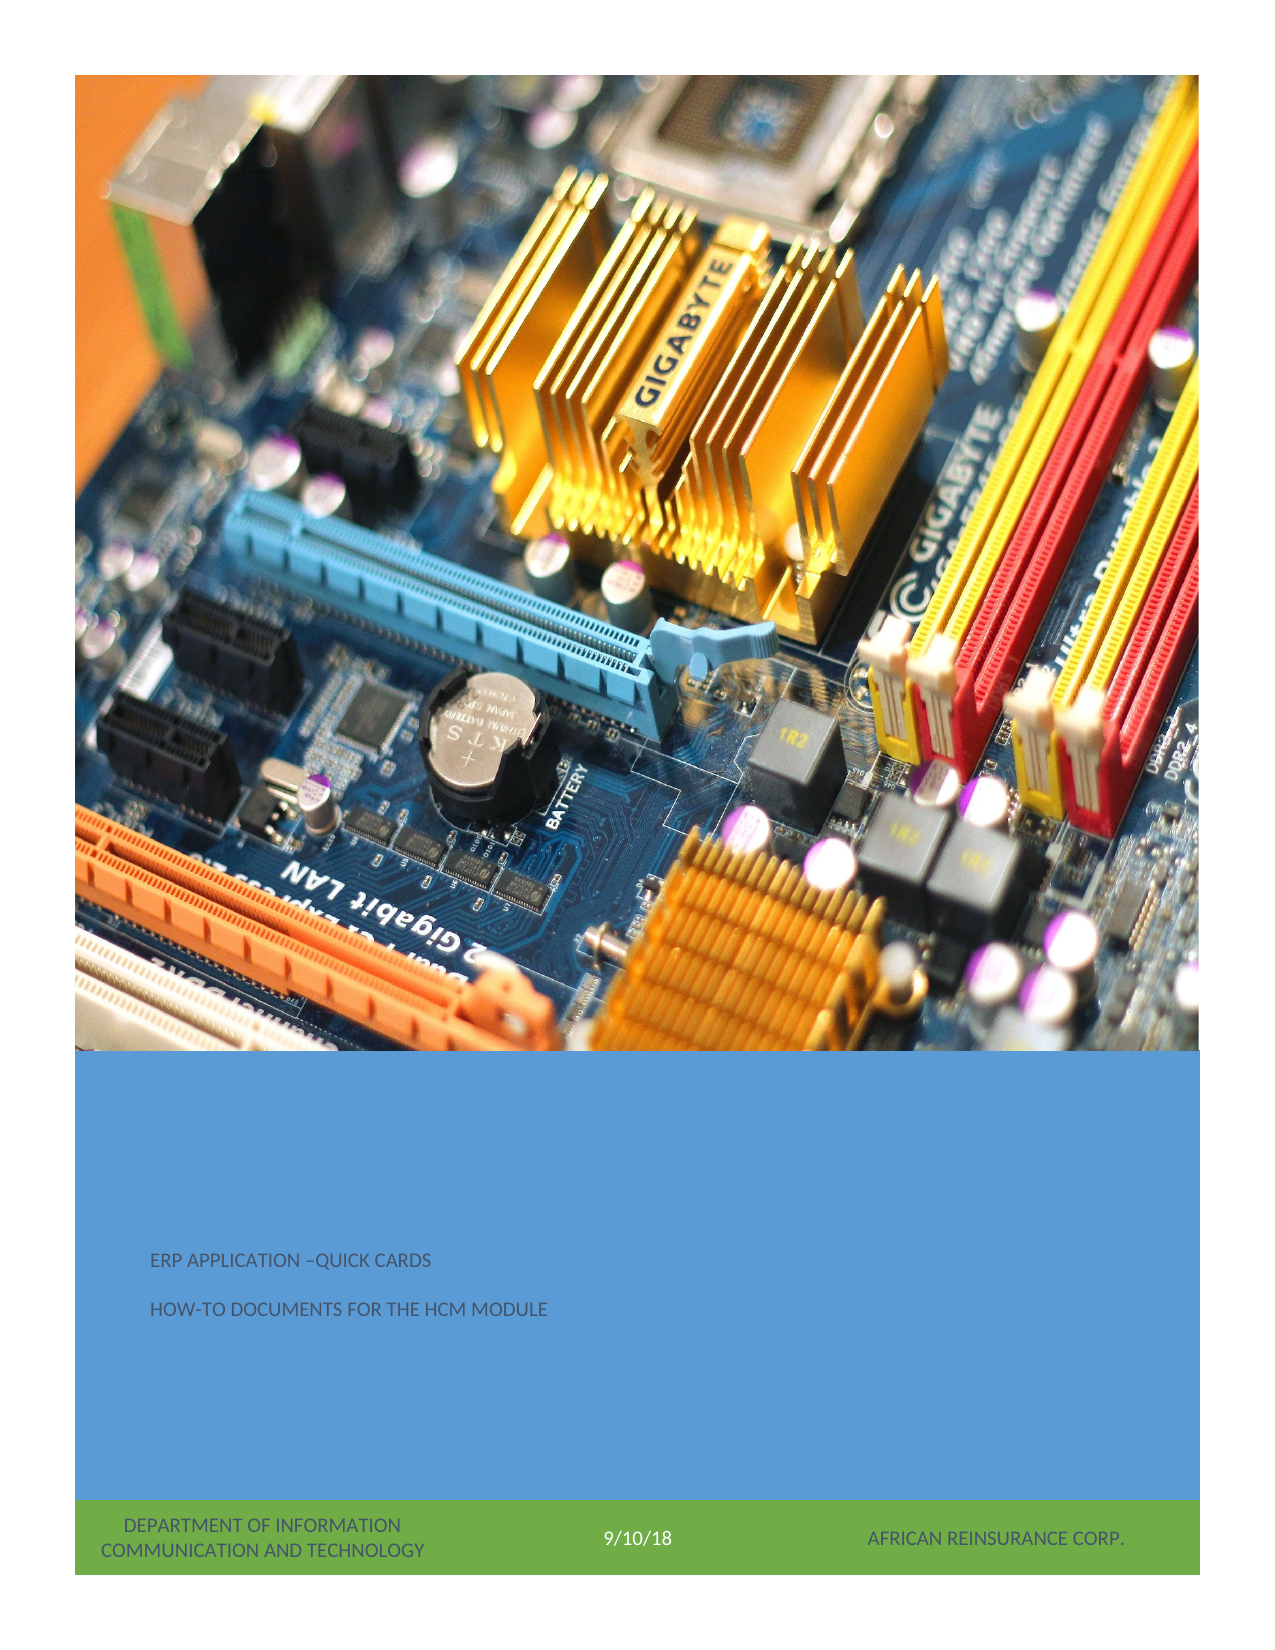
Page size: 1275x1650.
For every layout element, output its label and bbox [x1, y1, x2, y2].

picture [75, 75, 1199, 1051]
